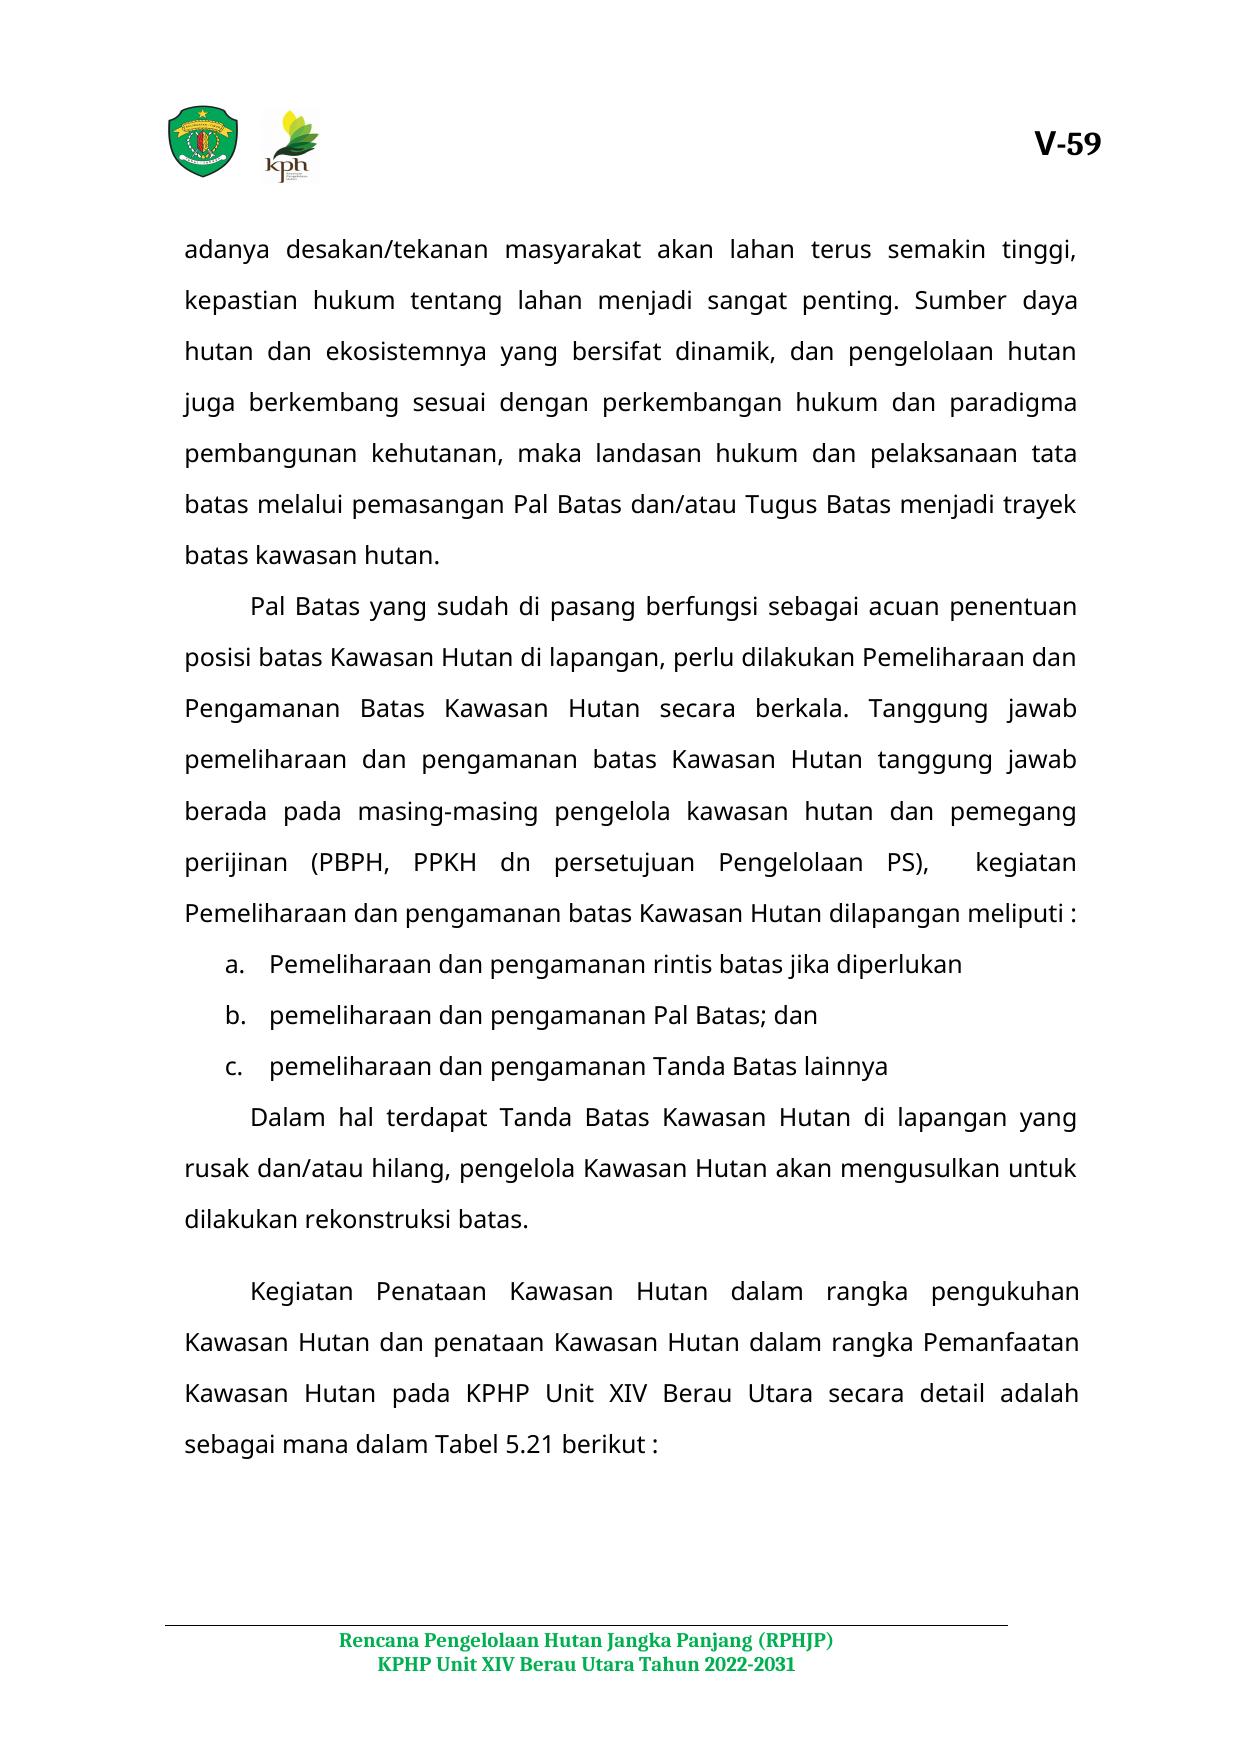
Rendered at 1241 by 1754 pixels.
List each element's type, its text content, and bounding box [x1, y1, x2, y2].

picture [165, 103, 241, 179]
list Pemeliharaan dan pengamanan rintis batas jika diperlukan [224, 946, 1078, 980]
list Pal Batas yang sudah di pasang berfungsi sebagai acuan penentuan posisi batas Kawasan Hutan di lapangan, perlu dilakukan Pemeliharaan dan Pengamanan Batas Kawasan Hutan secara berkala. Tanggung jawab pemeliharaan dan pengamanan batas Kawasan Hutan tanggung jawab berada pada masing-masing pengelola kawasan hutan dan pemegang perijinan (PBPH, PPKH dn persetujuan Pengelolaan PS), kegiatan Pemeliharaan dan pengamanan batas Kawasan Hutan dilapangan meliputi : [184, 589, 1078, 929]
text Kegiatan Penataan Kawasan Hutan dalam rangka pengukuhan Kawasan Hutan dan penataan Kawasan Hutan dalam rangka Pemanfaatan Kawasan Hutan pada KPHP Unit XIV Berau Utara secara detail adalah sebagai mana dalam Tabel 5.21 berikut : [184, 1273, 1081, 1461]
picture [261, 108, 322, 184]
list pemeliharaan dan pengamanan Tanda Batas lainnya [224, 1048, 1078, 1082]
list Dalam hal terdapat Tanda Batas Kawasan Hutan di lapangan yang rusak dan/atau hilang, pengelola Kawasan Hutan akan mengusulkan untuk dilakukan rekonstruksi batas. [184, 1099, 1078, 1236]
list pemeliharaan dan pengamanan Pal Batas; dan [224, 997, 1078, 1031]
